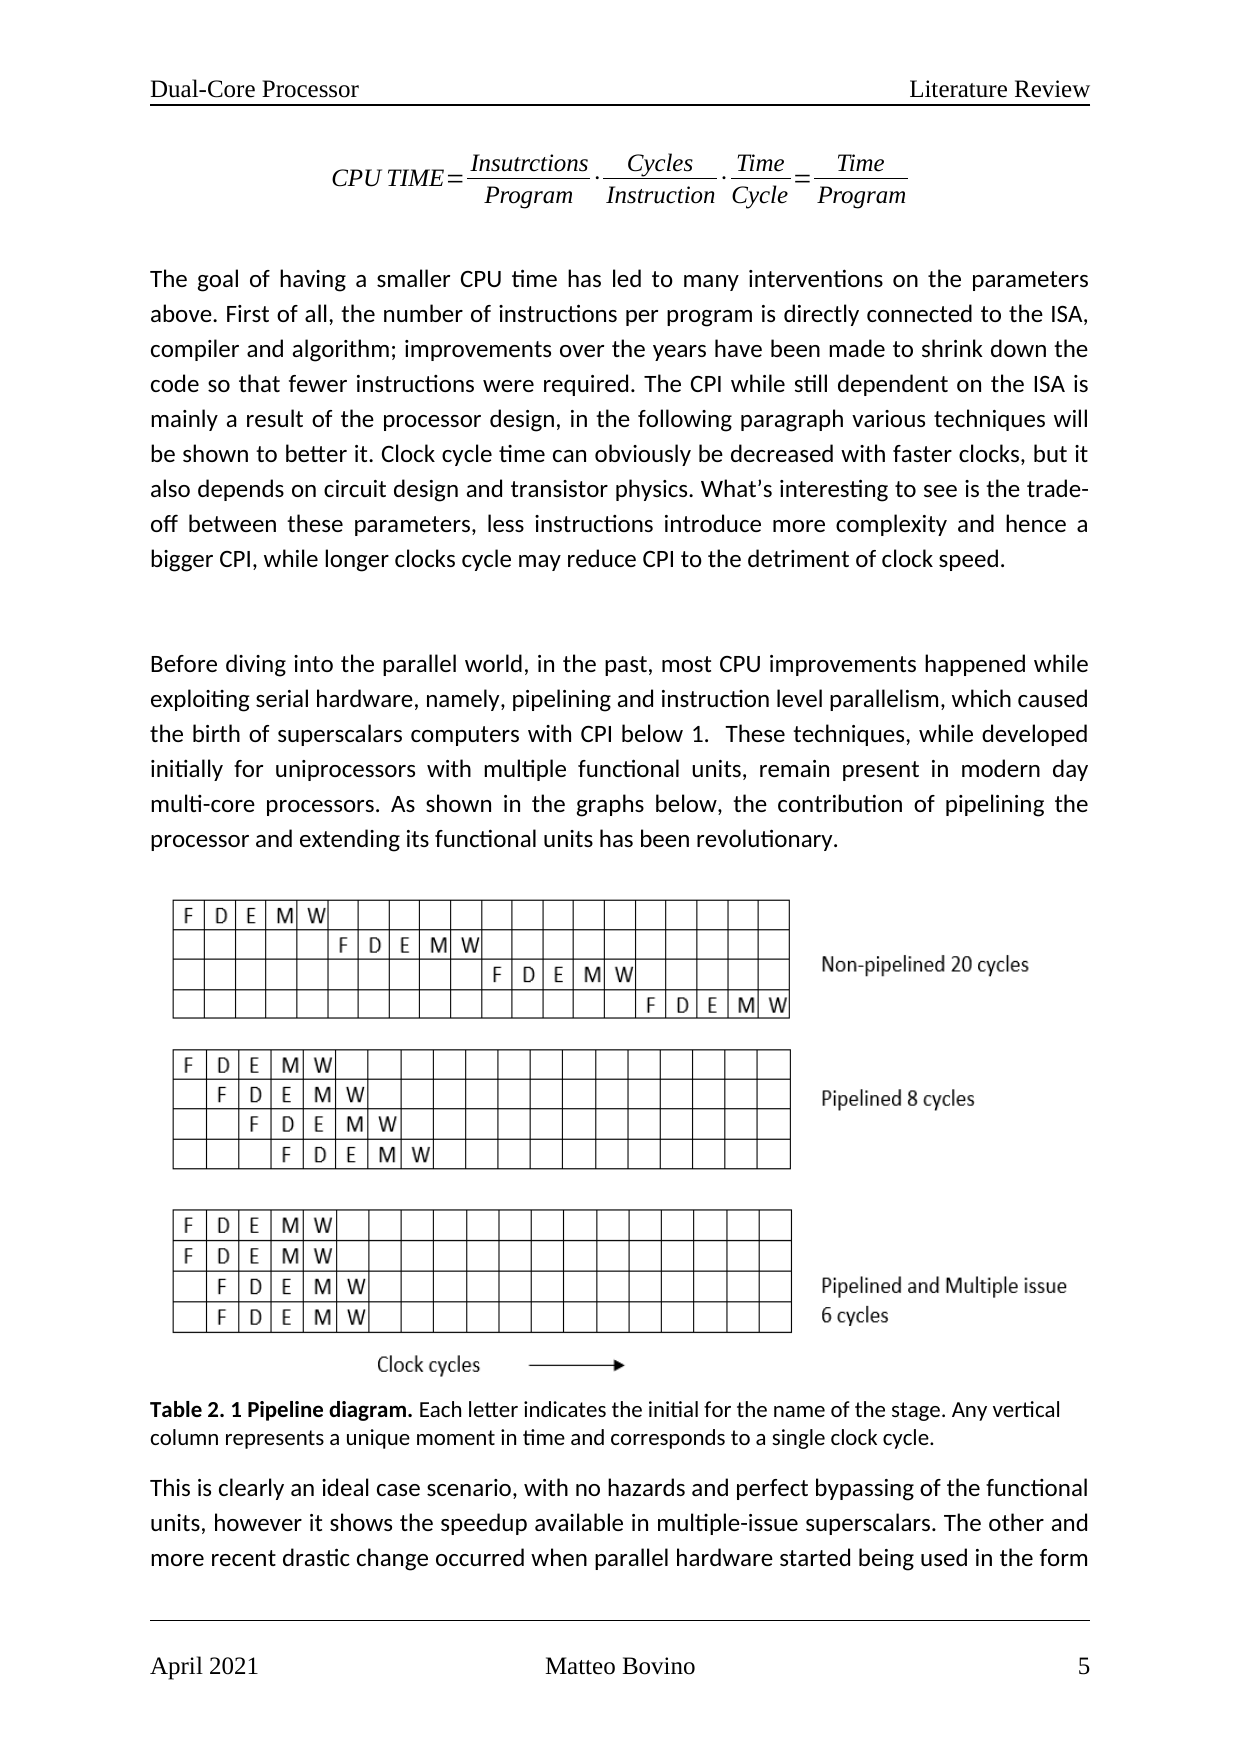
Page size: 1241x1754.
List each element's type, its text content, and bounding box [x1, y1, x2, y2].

text Table 2. 1 Pipeline diagram. Each letter indicates the initial for the name of the stage. Any vertical column represents a unique moment in time and corresponds to a single clock cycle. [150, 1395, 1090, 1451]
text Before diving into the parallel world, in the past, most CPU improvements happened while exploiting serial hardware, namely, pipelining and instruction level parallelism, which caused the birth of superscalars computers with CPI below 1. These techniques, while developed initially for uniprocessors with multiple functional units, remain present in modern day multi-core processors. As shown in the graphs below, the contribution of pipelining the processor and extending its functional units has been revolutionary. [150, 648, 1090, 854]
text The goal of having a smaller CPU time has led to many interventions on the parameters above. First of all, the number of instructions per program is directly connected to the ISA, compiler and algorithm; improvements over the years have been made to shrink down the code so that fewer instructions were required. The CPI while still dependent on the ISA is mainly a result of the processor design, in the following paragraph various techniques will be shown to better it. Clock cycle time can obviously be decreased with faster clocks, but it also depends on circuit design and transistor physics. What’s interesting to see is the trade-off between these parameters, less instructions introduce more complexity and hence a bigger CPI, while longer clocks cycle may reduce CPI to the detriment of clock speed. [150, 263, 1090, 574]
picture [163, 888, 1077, 1379]
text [150, 1472, 1090, 1573]
